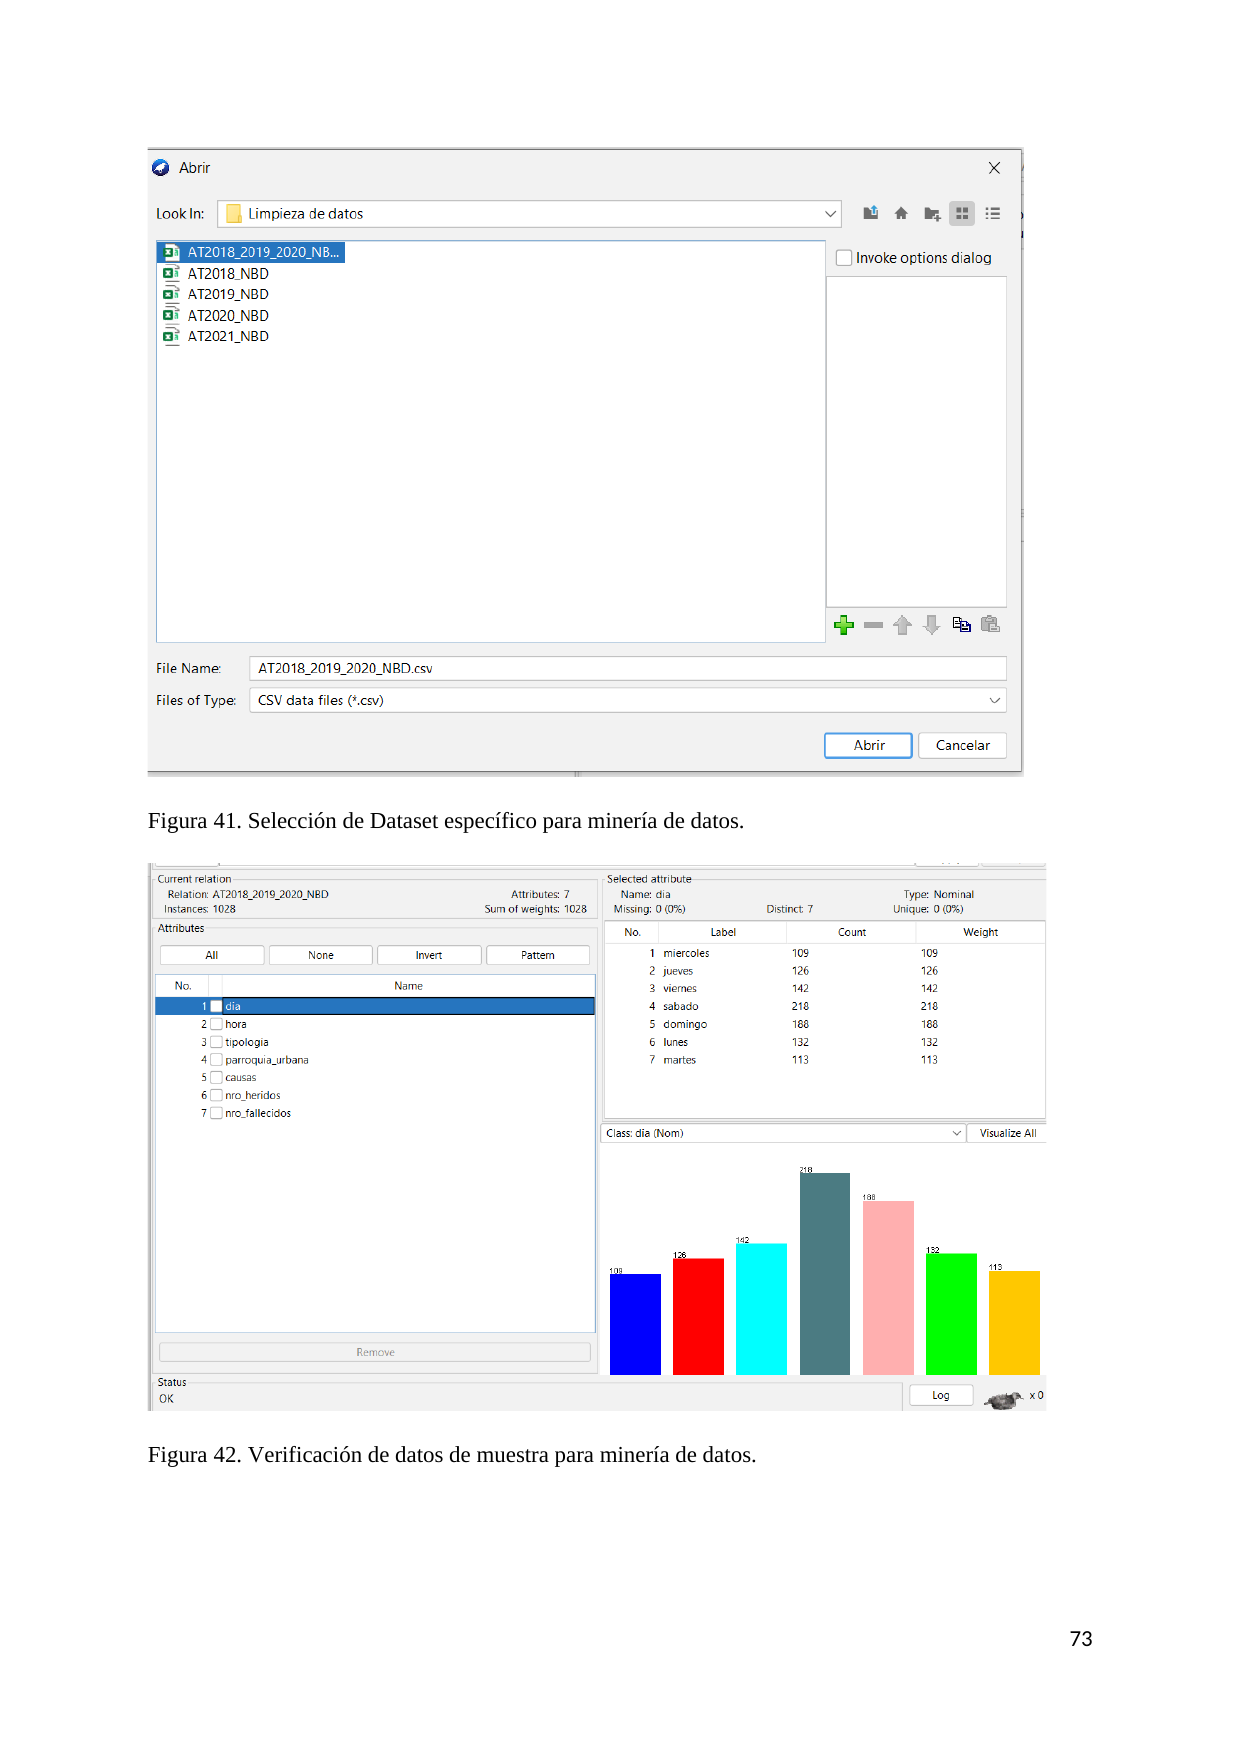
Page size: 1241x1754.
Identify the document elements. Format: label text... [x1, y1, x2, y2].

picture [147, 863, 1047, 1411]
text Figura 41. Selección de Dataset específico para minería de datos. [148, 807, 1092, 833]
text Figura 42. Verificación de datos de muestra para minería de datos. [148, 1441, 1092, 1468]
picture [147, 147, 1024, 777]
